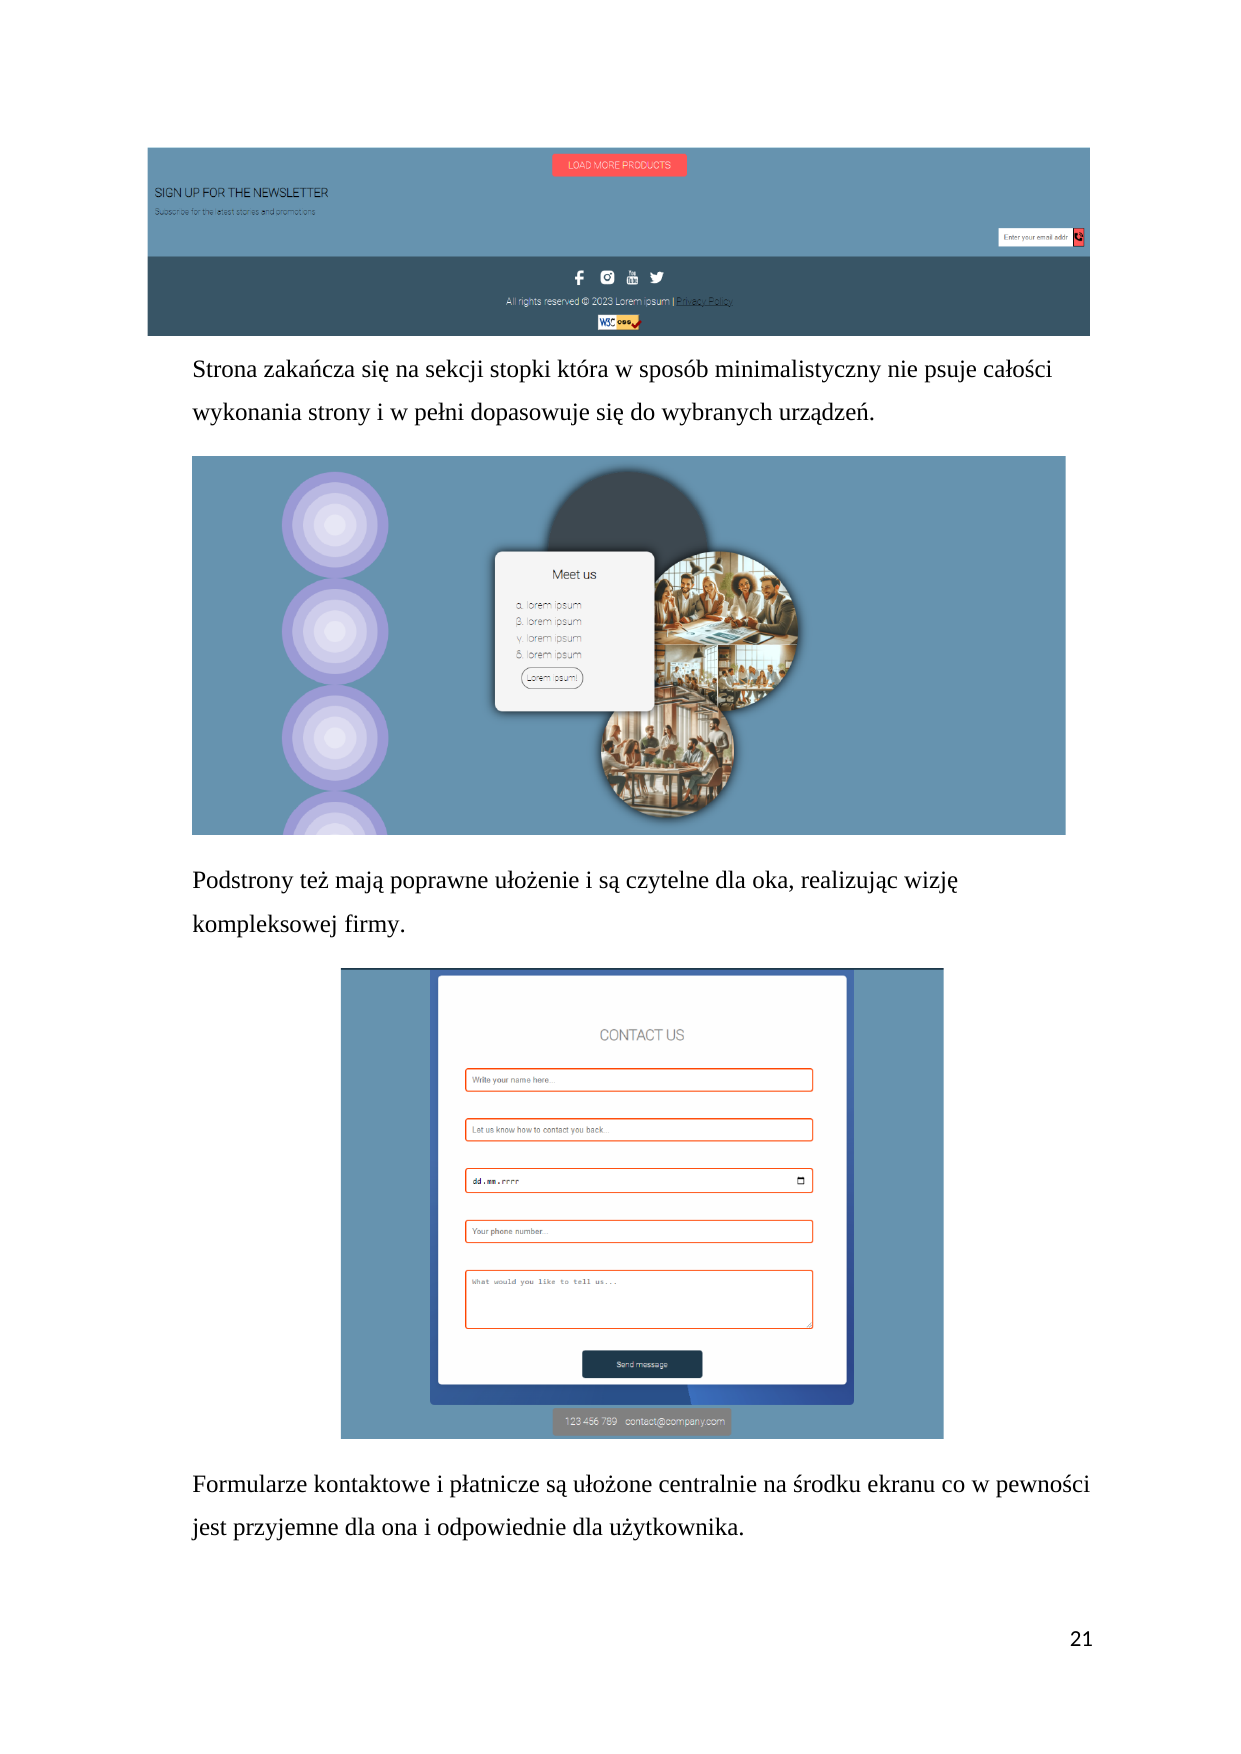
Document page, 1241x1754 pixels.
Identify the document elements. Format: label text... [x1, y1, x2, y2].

text Formularze kontaktowe i płatnicze są ułożone centralnie na środku ekranu co w pewności jest przyjemne dla ona i odpowiednie dla użytkownika. [192, 1469, 1093, 1541]
text Podstrony też mają poprawne ułożenie i są czytelne dla oka, realizując wizję kompleksowej firmy. [192, 866, 1093, 937]
text Strona zakańcza się na sekcji stopki która w sposób minimalistyczny nie psuje całości wykonania strony i w pełni dopasowuje się do wybranych urządzeń. [192, 354, 1093, 426]
picture [192, 456, 1066, 835]
picture [340, 968, 944, 1439]
picture [147, 147, 1090, 336]
